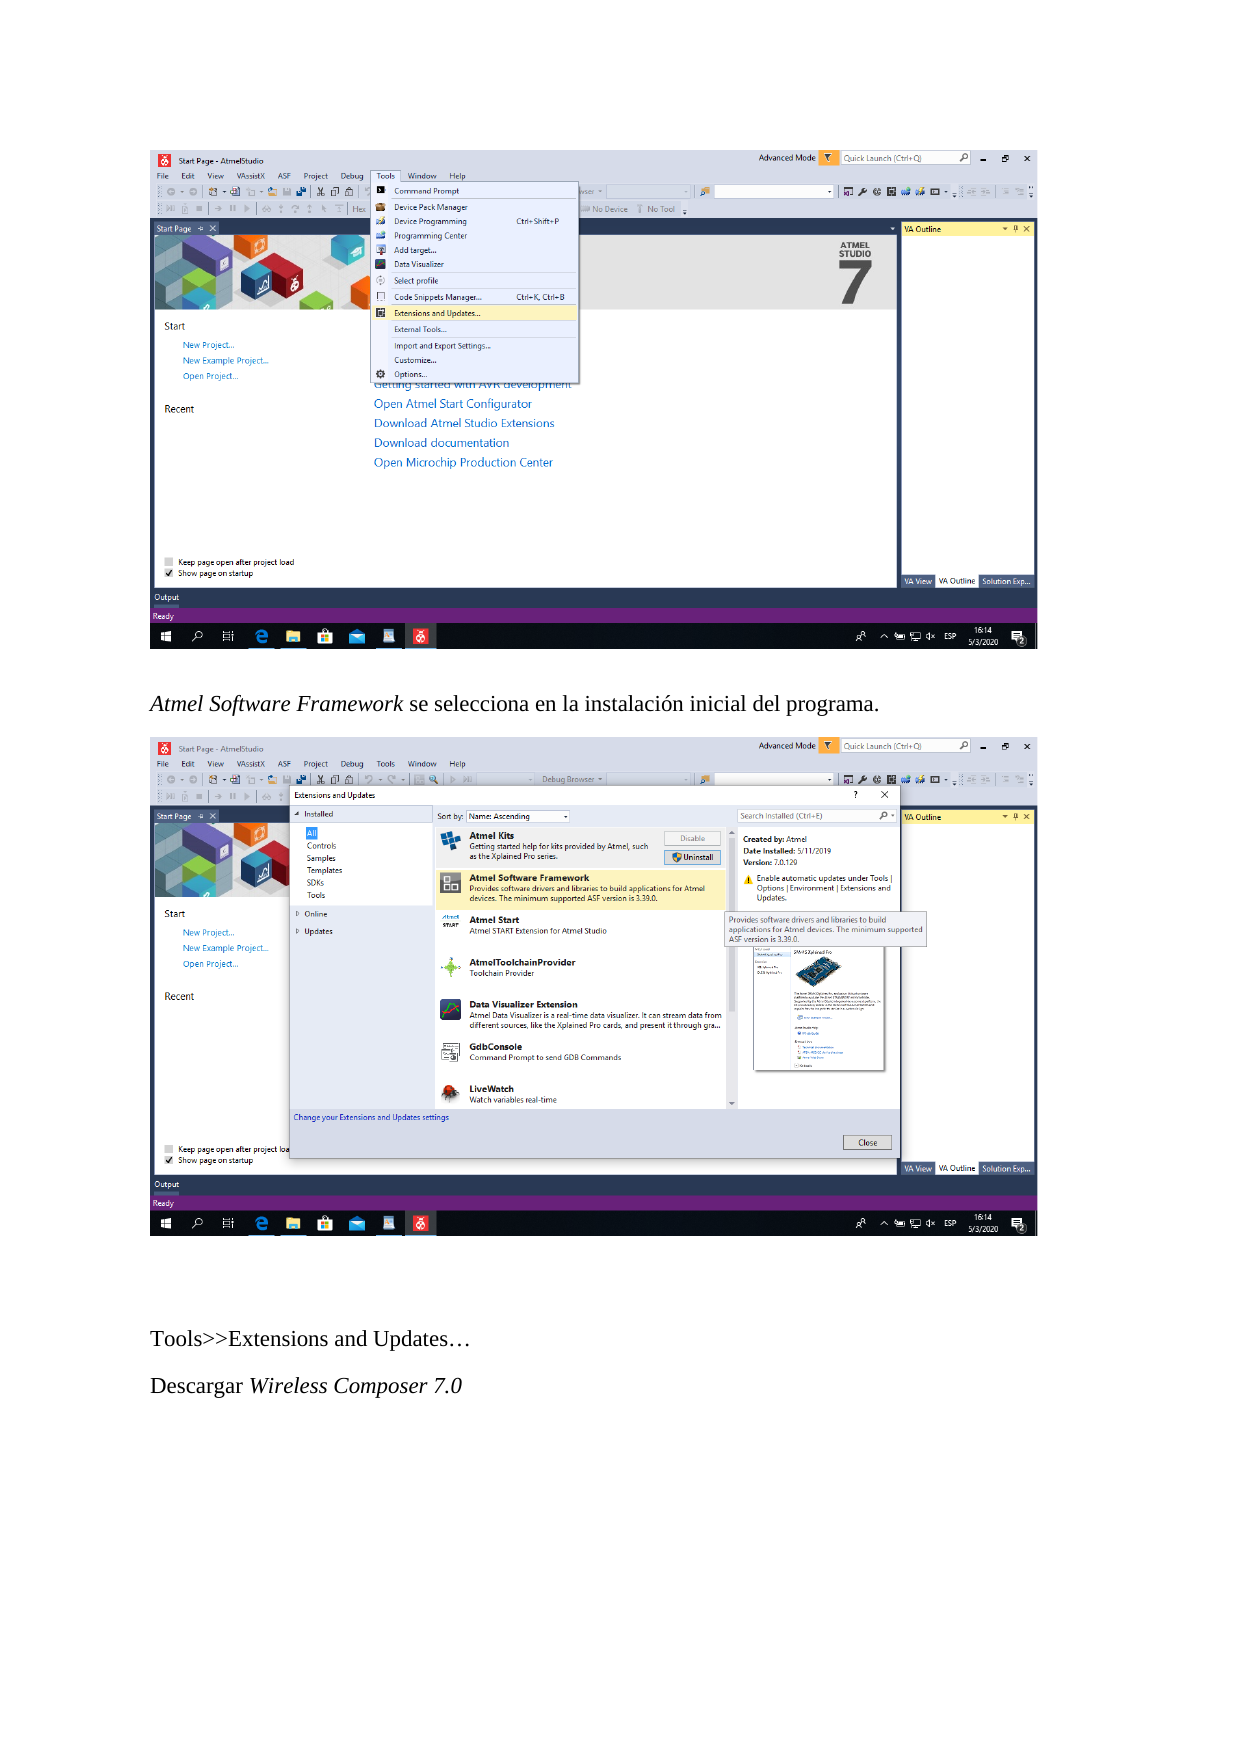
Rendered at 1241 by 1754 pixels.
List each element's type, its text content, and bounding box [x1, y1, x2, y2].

text Atmel Software Framework se selecciona en la instalación inicial del programa. [150, 690, 1090, 716]
picture [150, 737, 1038, 1236]
picture [150, 150, 1038, 649]
text Tools>>Extensions and Updates… [150, 1324, 1090, 1351]
text Descargar Wireless Composer 7.0 [150, 1372, 1090, 1398]
